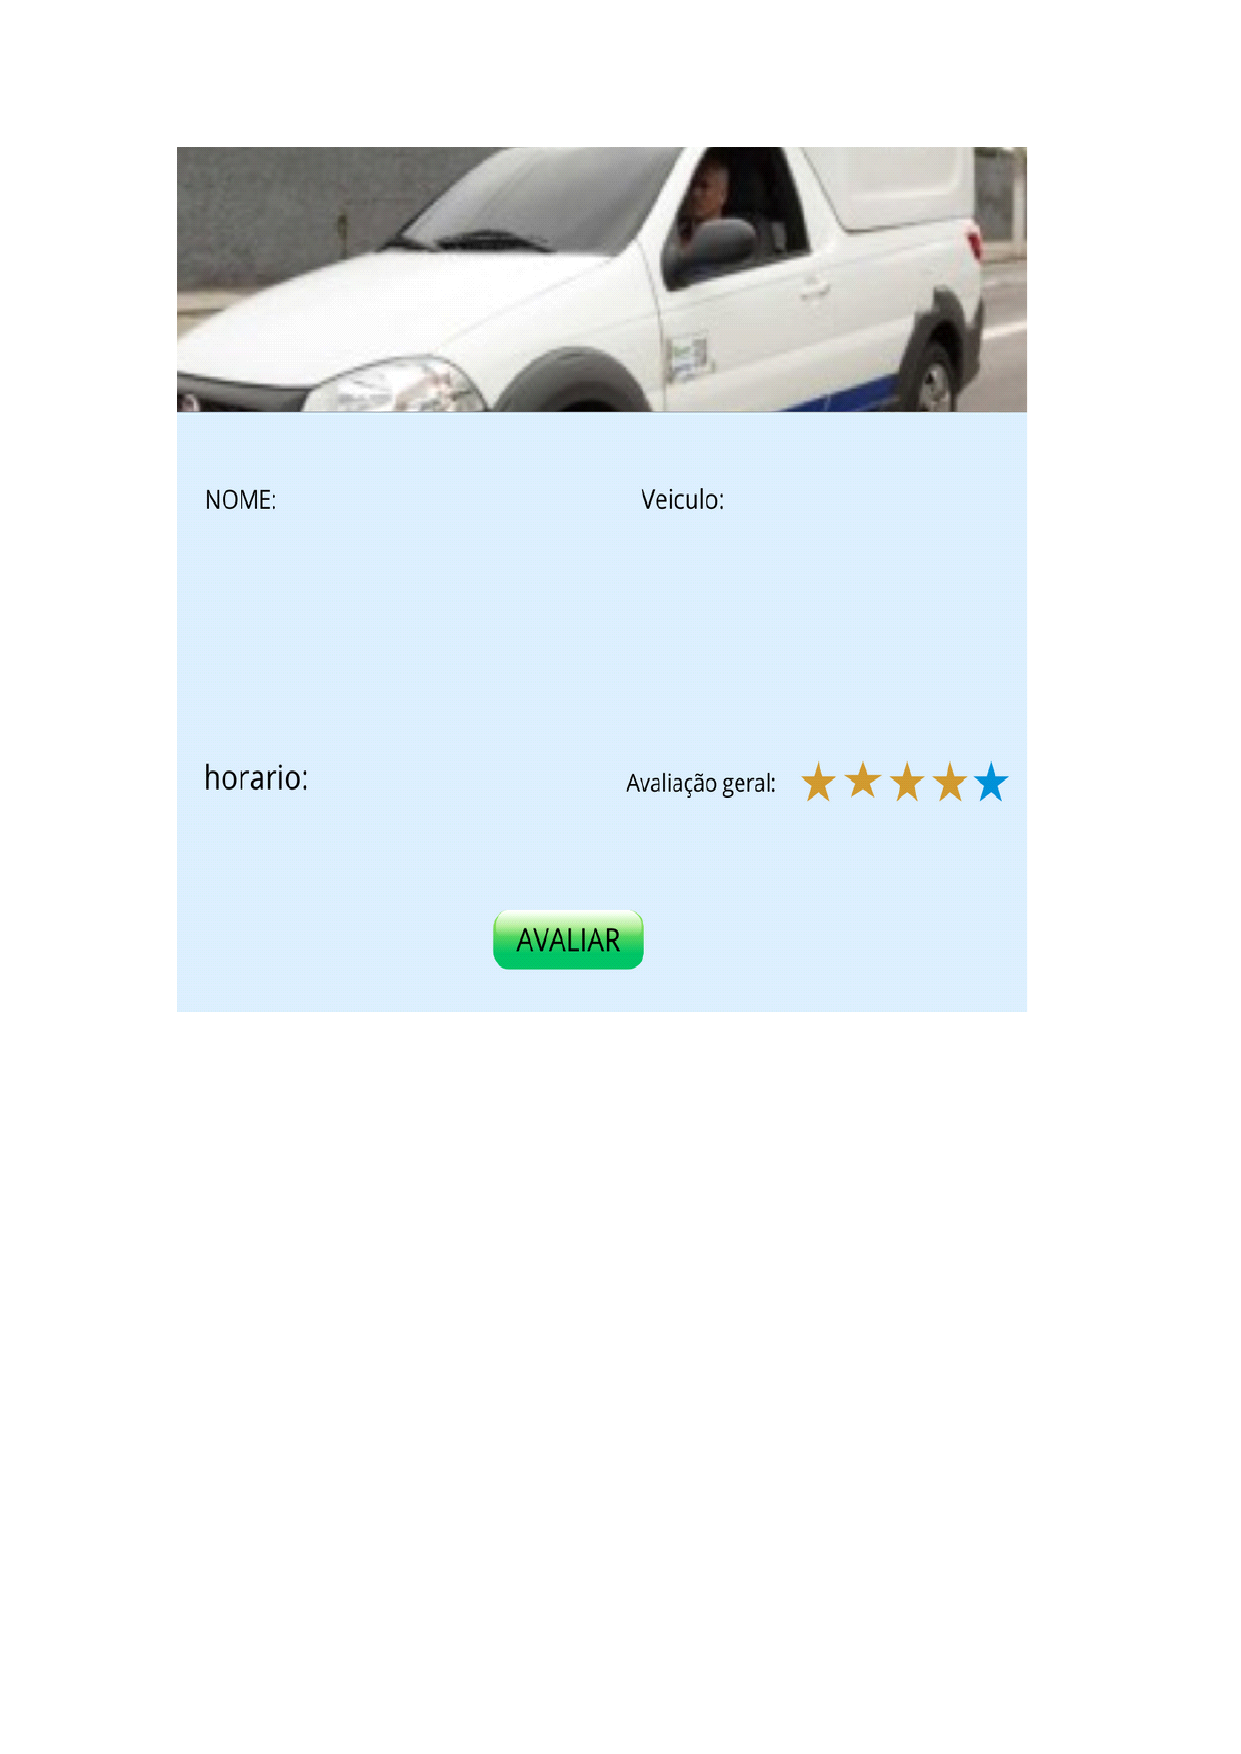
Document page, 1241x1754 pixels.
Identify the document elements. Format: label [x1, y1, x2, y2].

picture [177, 147, 1028, 1012]
